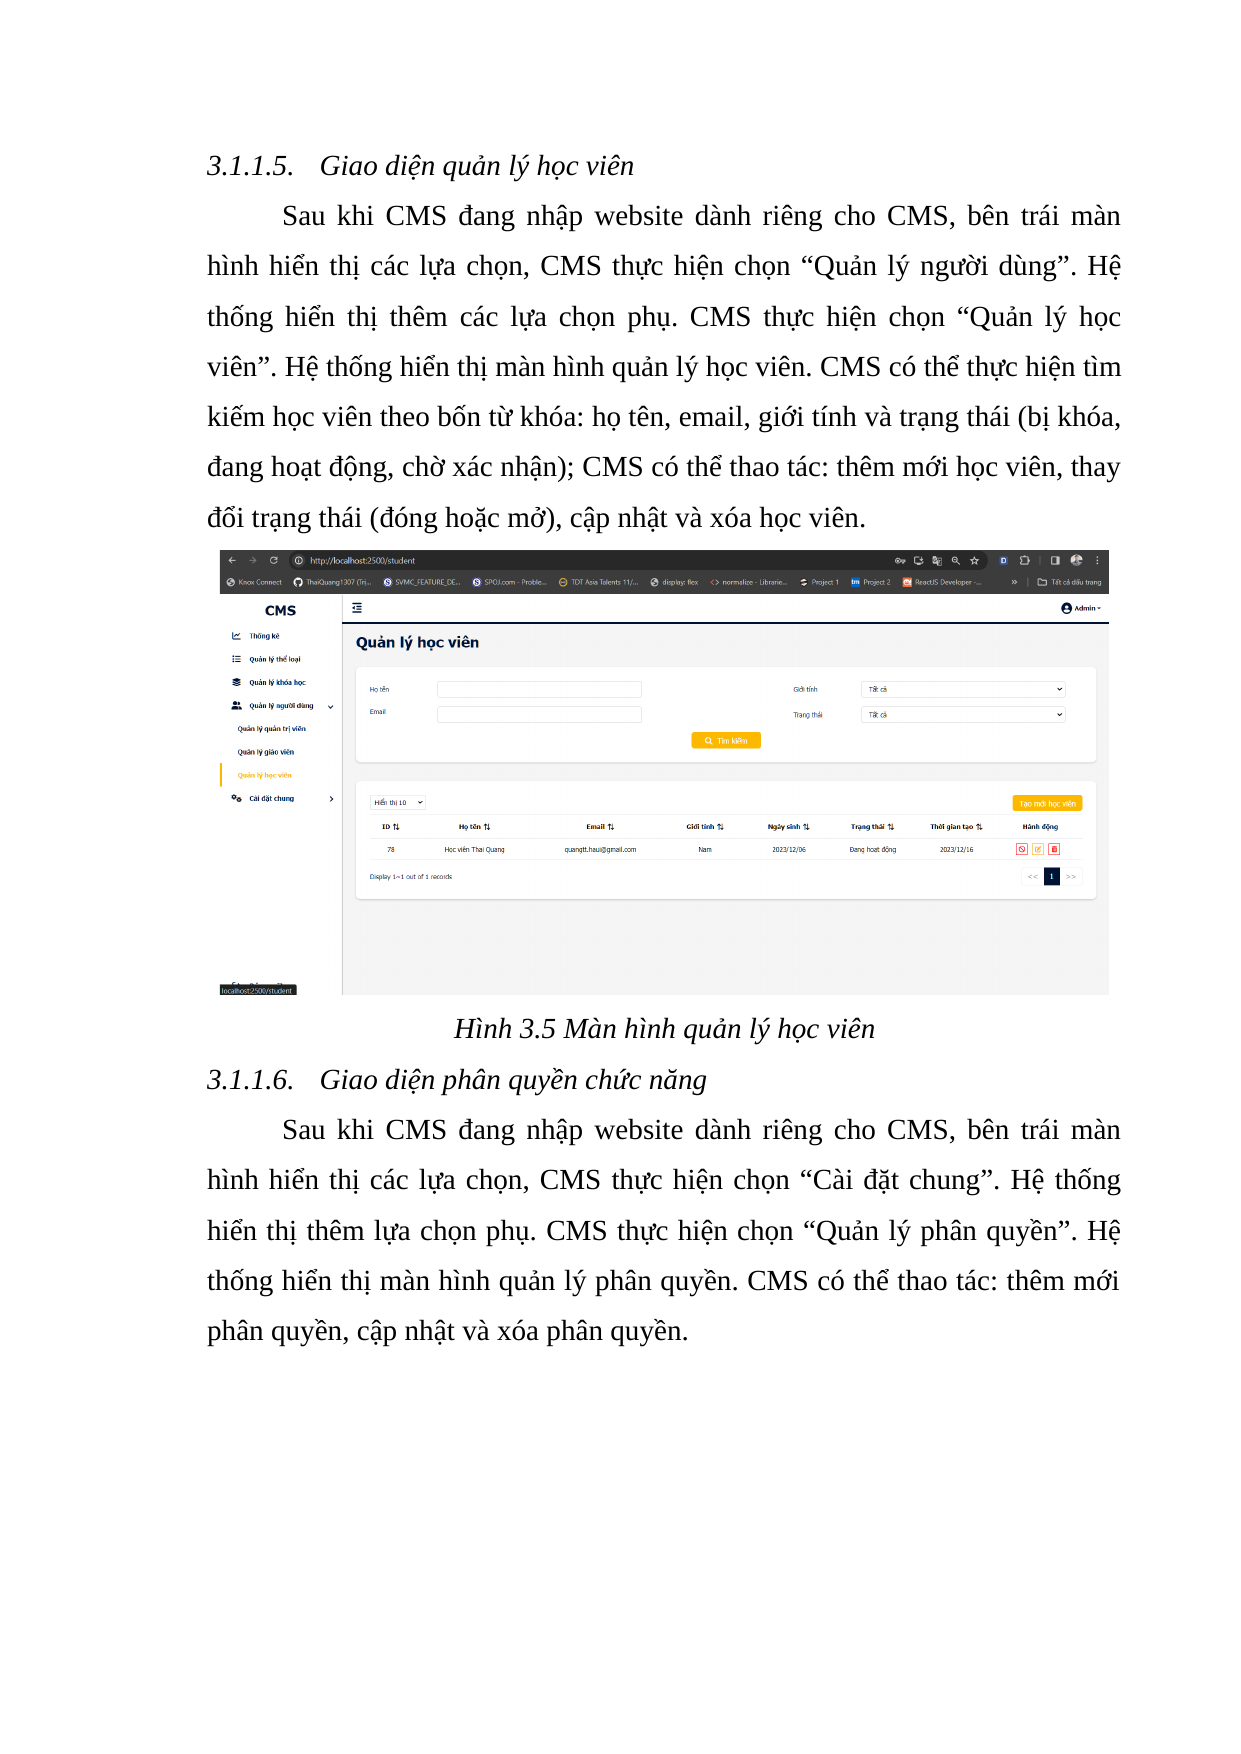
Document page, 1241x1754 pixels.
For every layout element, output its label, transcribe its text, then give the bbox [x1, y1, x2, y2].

subtitle Giao diện phân quyền chức năng [207, 1062, 1122, 1095]
subtitle Giao diện quản lý học viên [207, 148, 1122, 181]
text Sau khi CMS đang nhập website dành riêng cho CMS, bên trái màn hình hiển thị các lựa chọn, CMS thực hiện chọn “Quản lý người dùng”. Hệ thống hiển thị thêm các lựa chọn phụ. CMS thực hiện chọn “Quản lý học viên”. Hệ thống hiển thị màn hình quản lý học viên. CMS có thể thực hiện tìm kiếm học viên theo bốn từ khóa: họ tên, email, giới tính và trạng thái (bị khóa, đang hoạt động, chờ xác nhận); CMS có thể thao tác: thêm mới học viên, thay đổi trạng thái (đóng hoặc mở), cập nhật và xóa học viên. [207, 198, 1122, 533]
text Sau khi CMS đang nhập website dành riêng cho CMS, bên trái màn hình hiển thị các lựa chọn, CMS thực hiện chọn “Cài đặt chung”. Hệ thống hiển thị thêm lựa chọn phụ. CMS thực hiện chọn “Quản lý phân quyền”. Hệ thống hiển thị màn hình quản lý phân quyền. CMS có thể thao tác: thêm mới phân quyền, cập nhật và xóa phân quyền. [207, 1112, 1122, 1347]
picture [219, 550, 1109, 995]
text Hình 3.5 Màn hình quản lý học viên [207, 1011, 1122, 1045]
